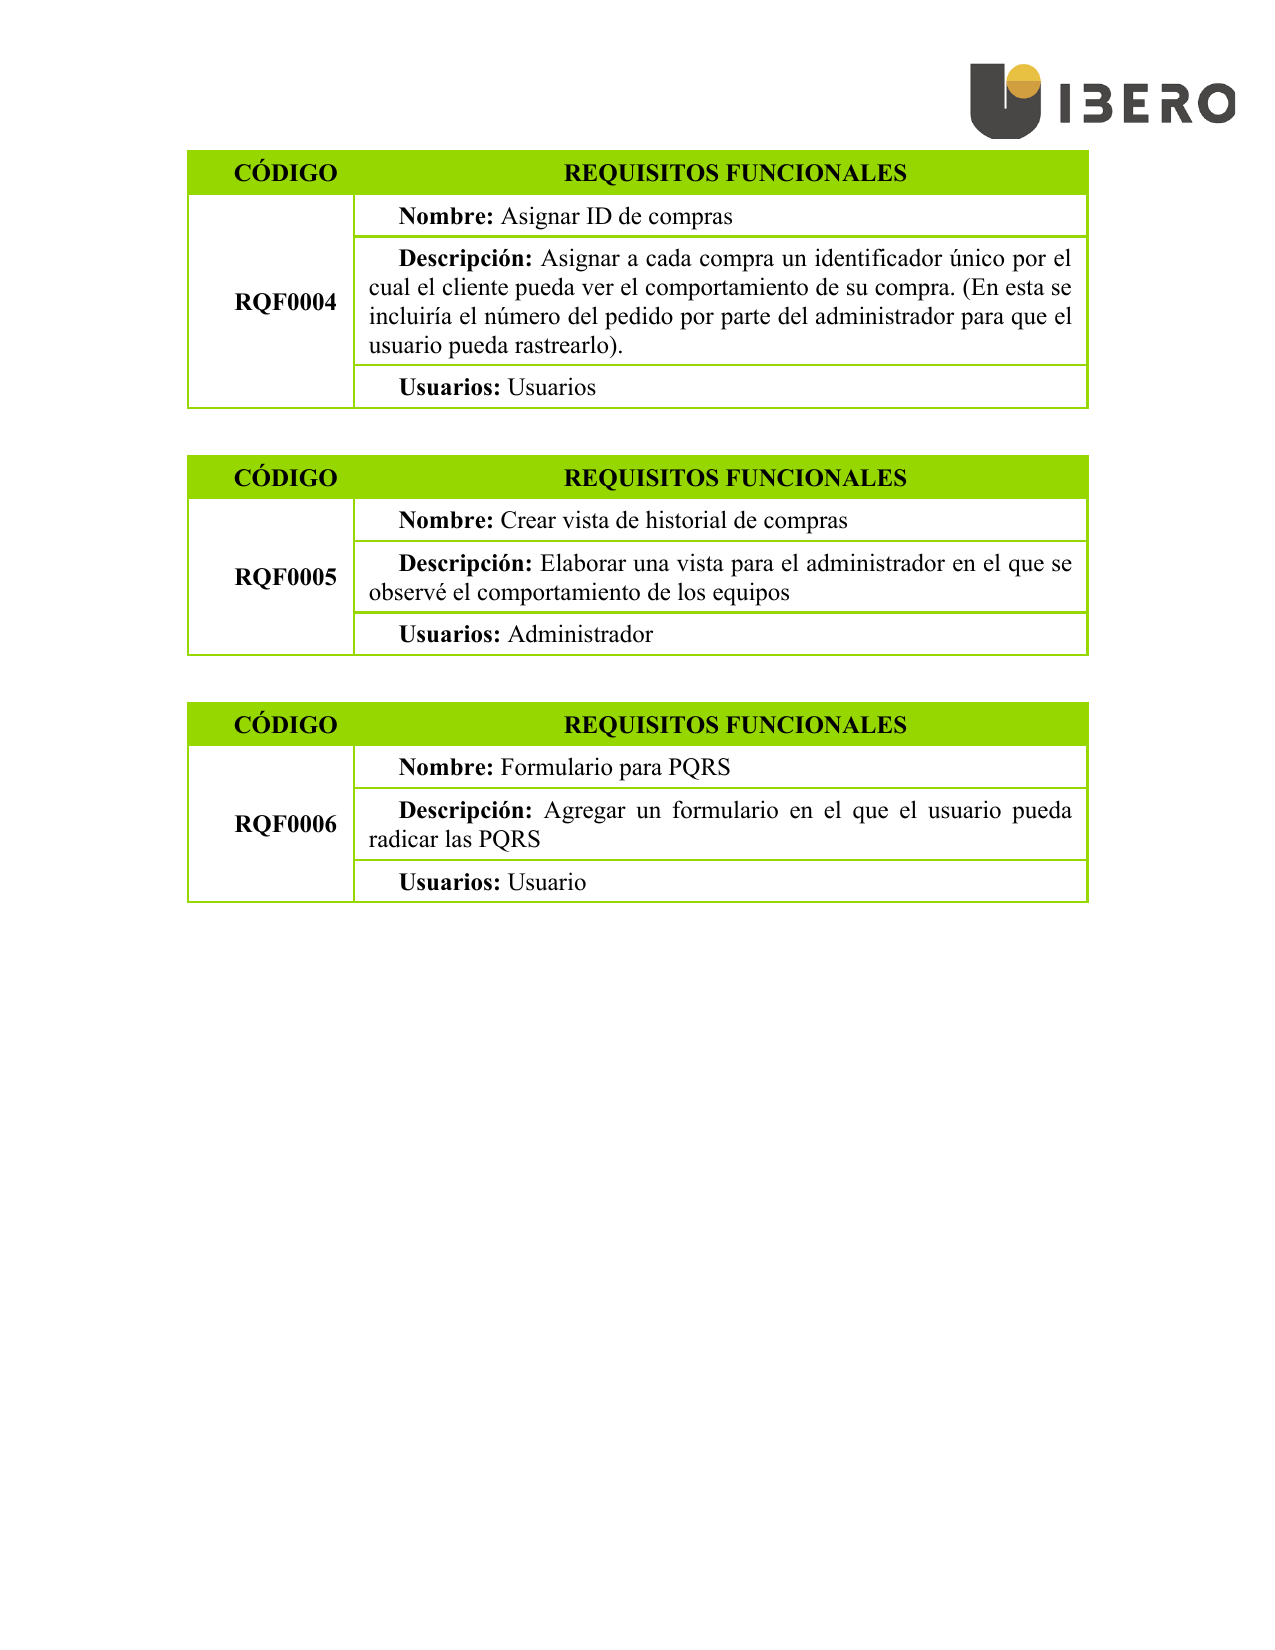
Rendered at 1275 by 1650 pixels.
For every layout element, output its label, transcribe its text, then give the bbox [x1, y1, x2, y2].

table_header CÓDIGO [189, 457, 353, 497]
table_cell Usuarios: Usuario [355, 861, 1086, 901]
table_cell RQF0005 [189, 499, 353, 654]
table_header CÓDIGO [189, 704, 353, 744]
table_cell Nombre: Formulario para PQRS [355, 746, 1086, 787]
table_cell RQF0006 [189, 746, 353, 901]
table_cell Descripción: Agregar un formulario en el que el usuario pueda radicar las PQRS [355, 789, 1086, 858]
table_cell RQF0004 [189, 195, 353, 407]
table_cell Nombre: Asignar ID de compras [355, 195, 1086, 235]
table_cell Usuarios: Administrador [355, 614, 1086, 654]
table_cell Nombre: Crear vista de historial de compras [355, 499, 1086, 540]
table_cell Descripción: Asignar a cada compra un identificador único por el cual el cliente pueda ver el comportamiento de su compra. (En esta se incluiría el número del pedido por parte del administrador para que el usuario pueda rastrearlo). [355, 238, 1086, 364]
table_header requisitos funcionales [355, 457, 1086, 497]
table_header requisitos funcionales [355, 704, 1086, 744]
table_header requisitos funcionales [355, 152, 1086, 193]
picture [970, 63, 1236, 139]
table_cell Descripción: Elaborar una vista para el administrador en el que se observé el comportamiento de los equipos [355, 542, 1086, 611]
table_header CÓDIGO [189, 152, 353, 193]
table_cell Usuarios: Usuarios [355, 366, 1086, 407]
